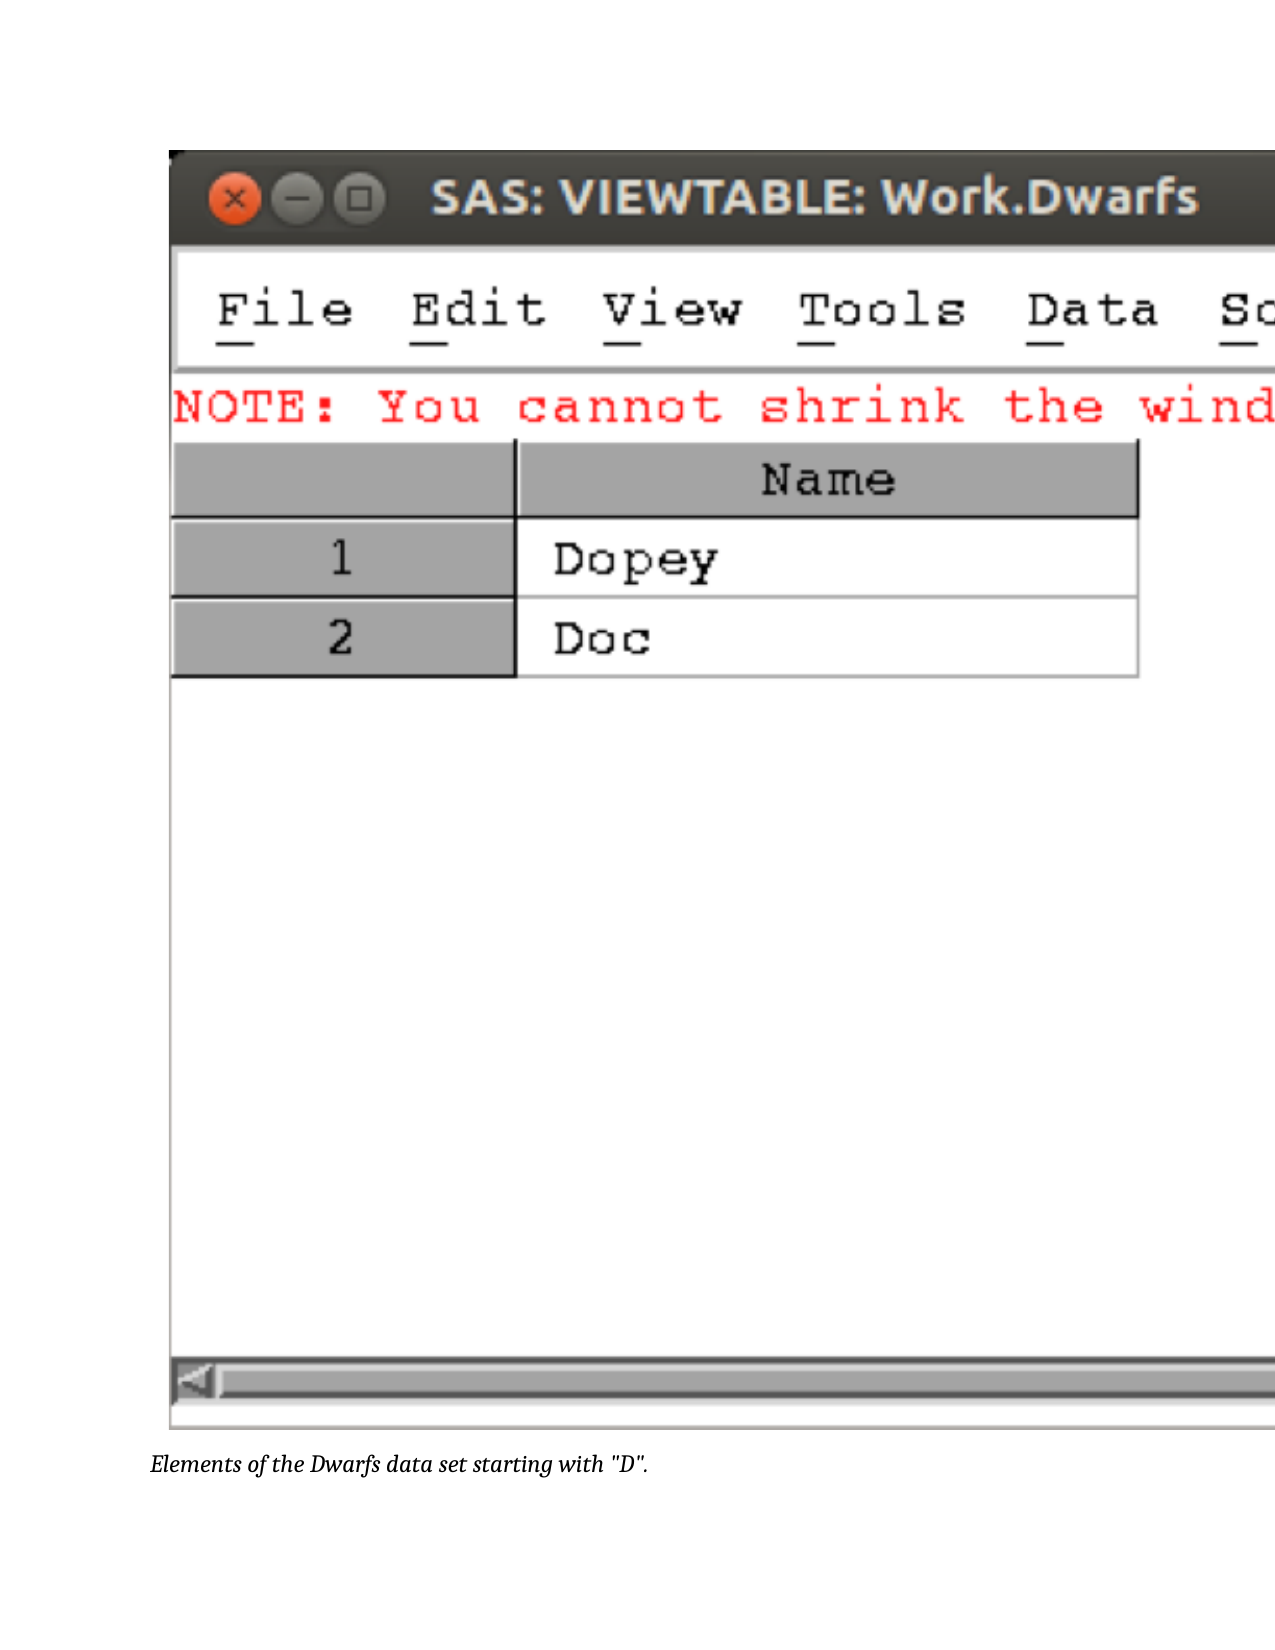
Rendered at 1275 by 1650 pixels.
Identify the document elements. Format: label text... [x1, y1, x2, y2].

picture [168, 150, 1275, 1430]
text Elements of the Dwarfs data set starting with "D". [150, 1450, 1125, 1479]
